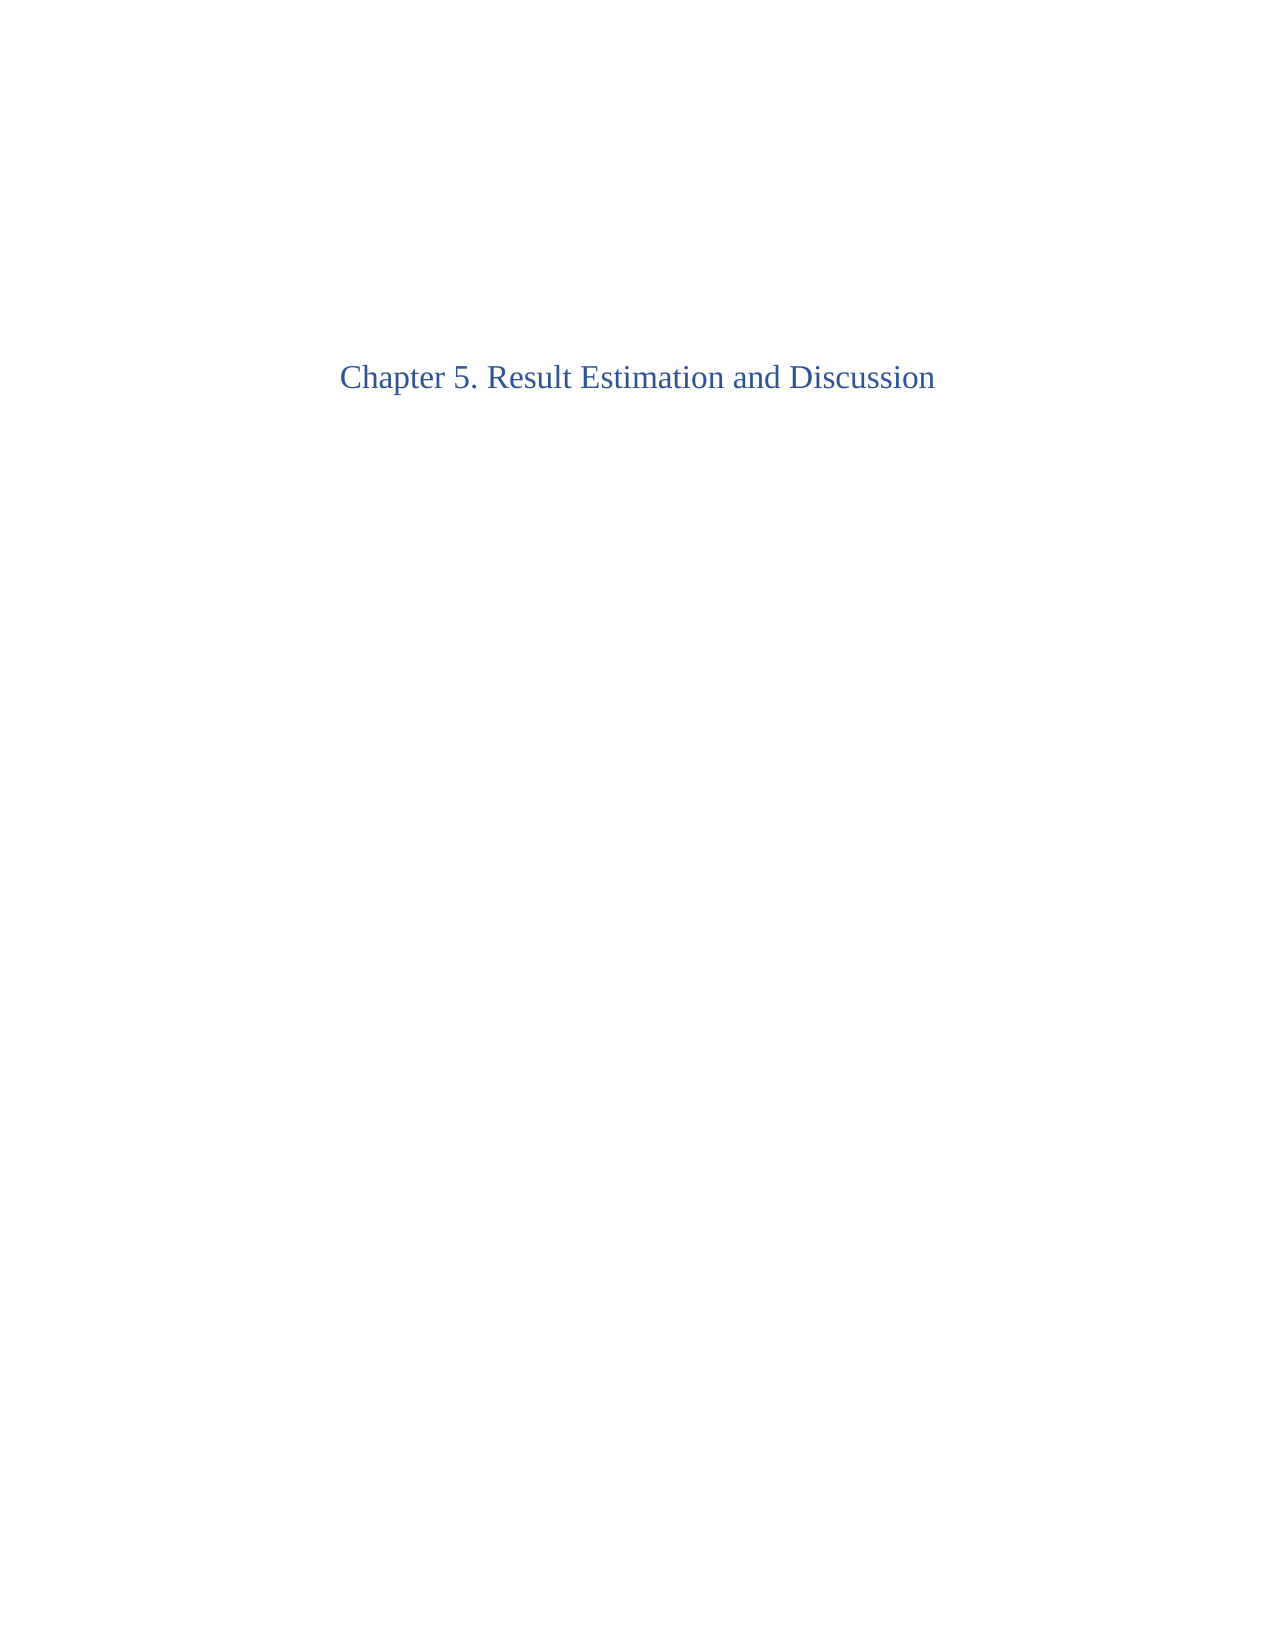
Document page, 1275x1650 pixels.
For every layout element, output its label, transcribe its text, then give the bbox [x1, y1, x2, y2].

subtitle Chapter 5. Result Estimation and Discussion [150, 357, 1125, 396]
